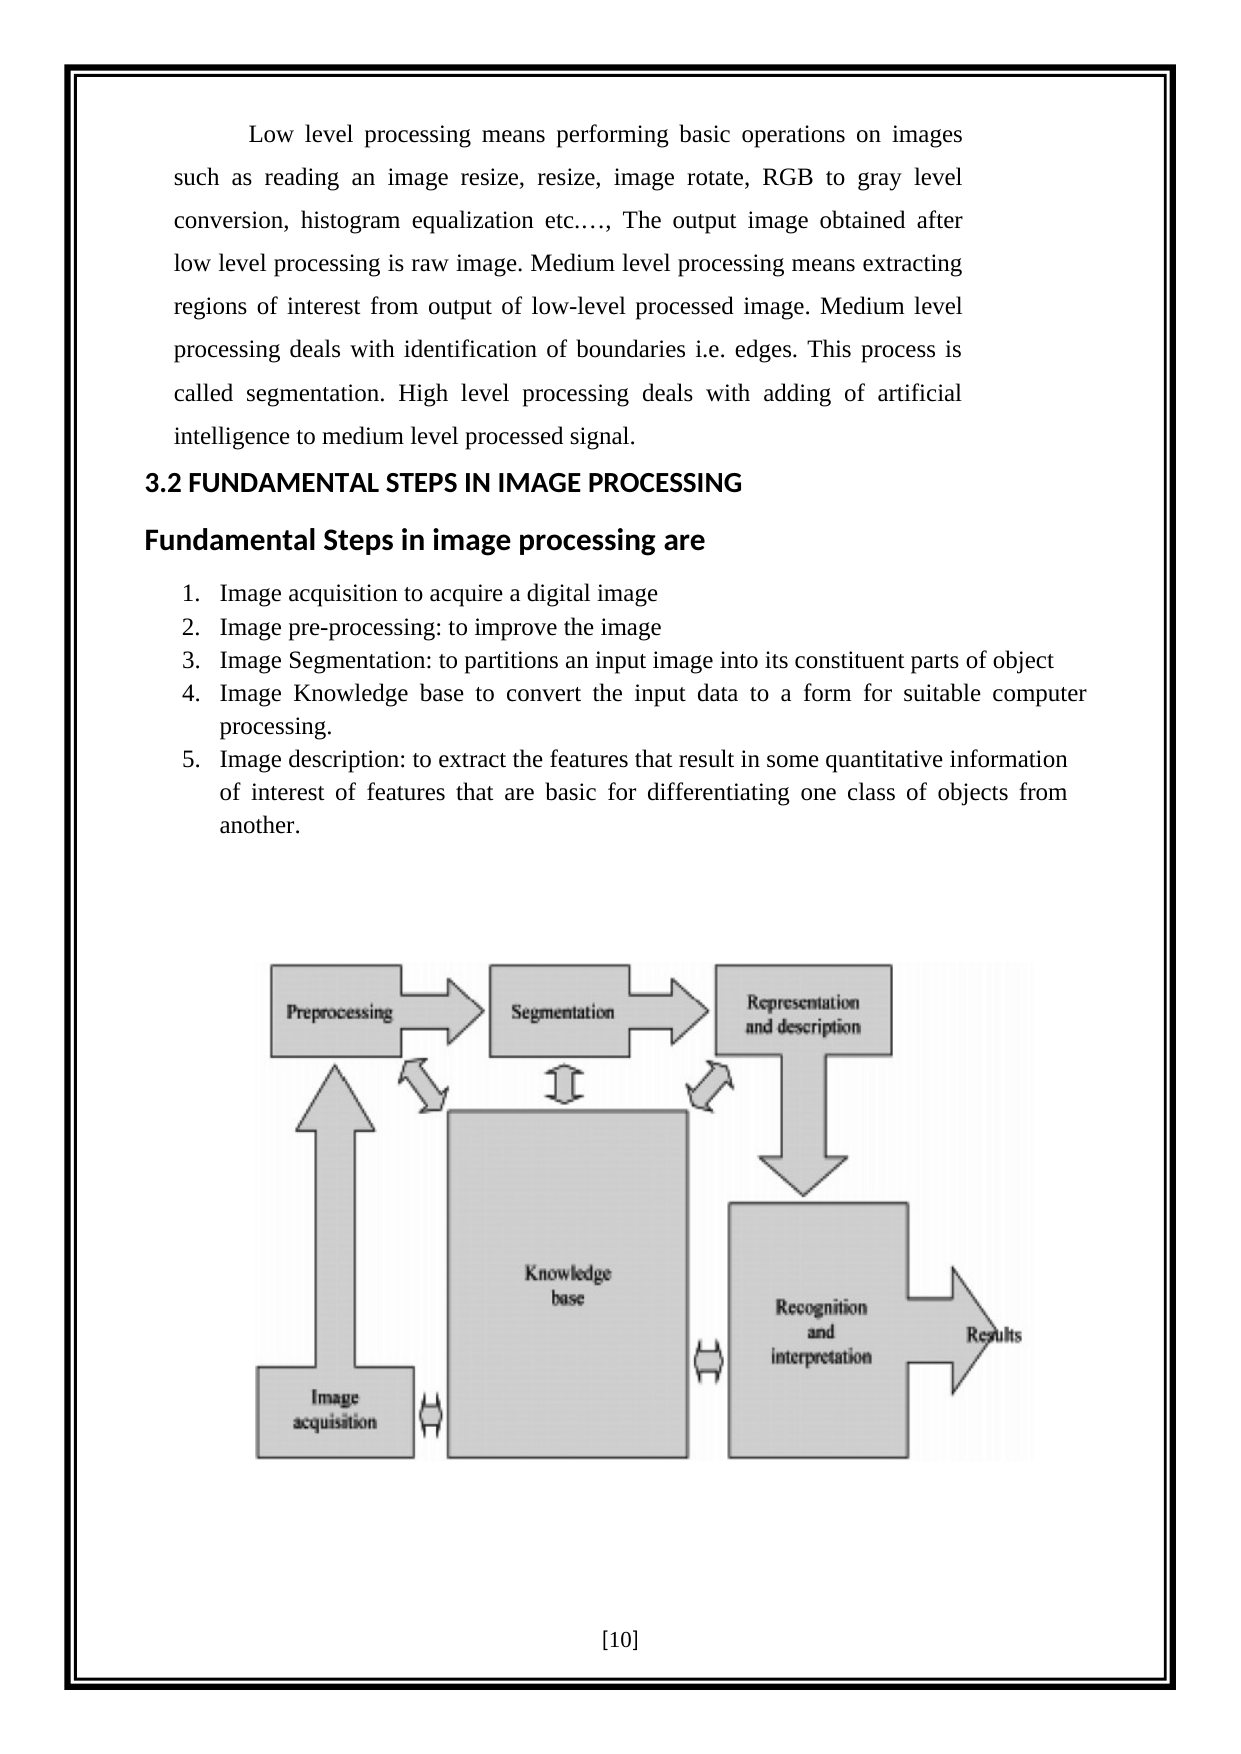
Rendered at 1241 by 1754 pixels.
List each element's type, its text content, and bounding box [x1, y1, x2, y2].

list Image pre-processing: to improve the image [182, 612, 1153, 640]
text Low level processing means performing basic operations on images such as reading an image resize, resize, image rotate, RGB to gray level conversion, histogram equalization etc.…, The output image obtained after low level processing is raw image. Medium level processing means extracting regions of interest from output of low-level processed image. Medium level processing deals with identification of boundaries i.e. edges. This process is called segmentation. High level processing deals with adding of artificial intelligence to medium level processed signal. [173, 119, 963, 449]
list Image Segmentation: to partitions an input image into its constituent parts of object [182, 645, 1057, 673]
subtitle FUNDAMENTAL STEPS IN IMAGE PROCESSING Fundamental Steps in image processing are [144, 464, 743, 558]
list Image Knowledge base to convert the input data to a form for suitable computer processing. [182, 678, 1088, 739]
picture [254, 962, 1035, 1462]
list Image acquisition to acquire a digital image [182, 578, 1153, 607]
list Image description: to extract the features that result in some quantitative information of interest of features that are basic for differentiating one class of objects from another. [182, 744, 1069, 839]
